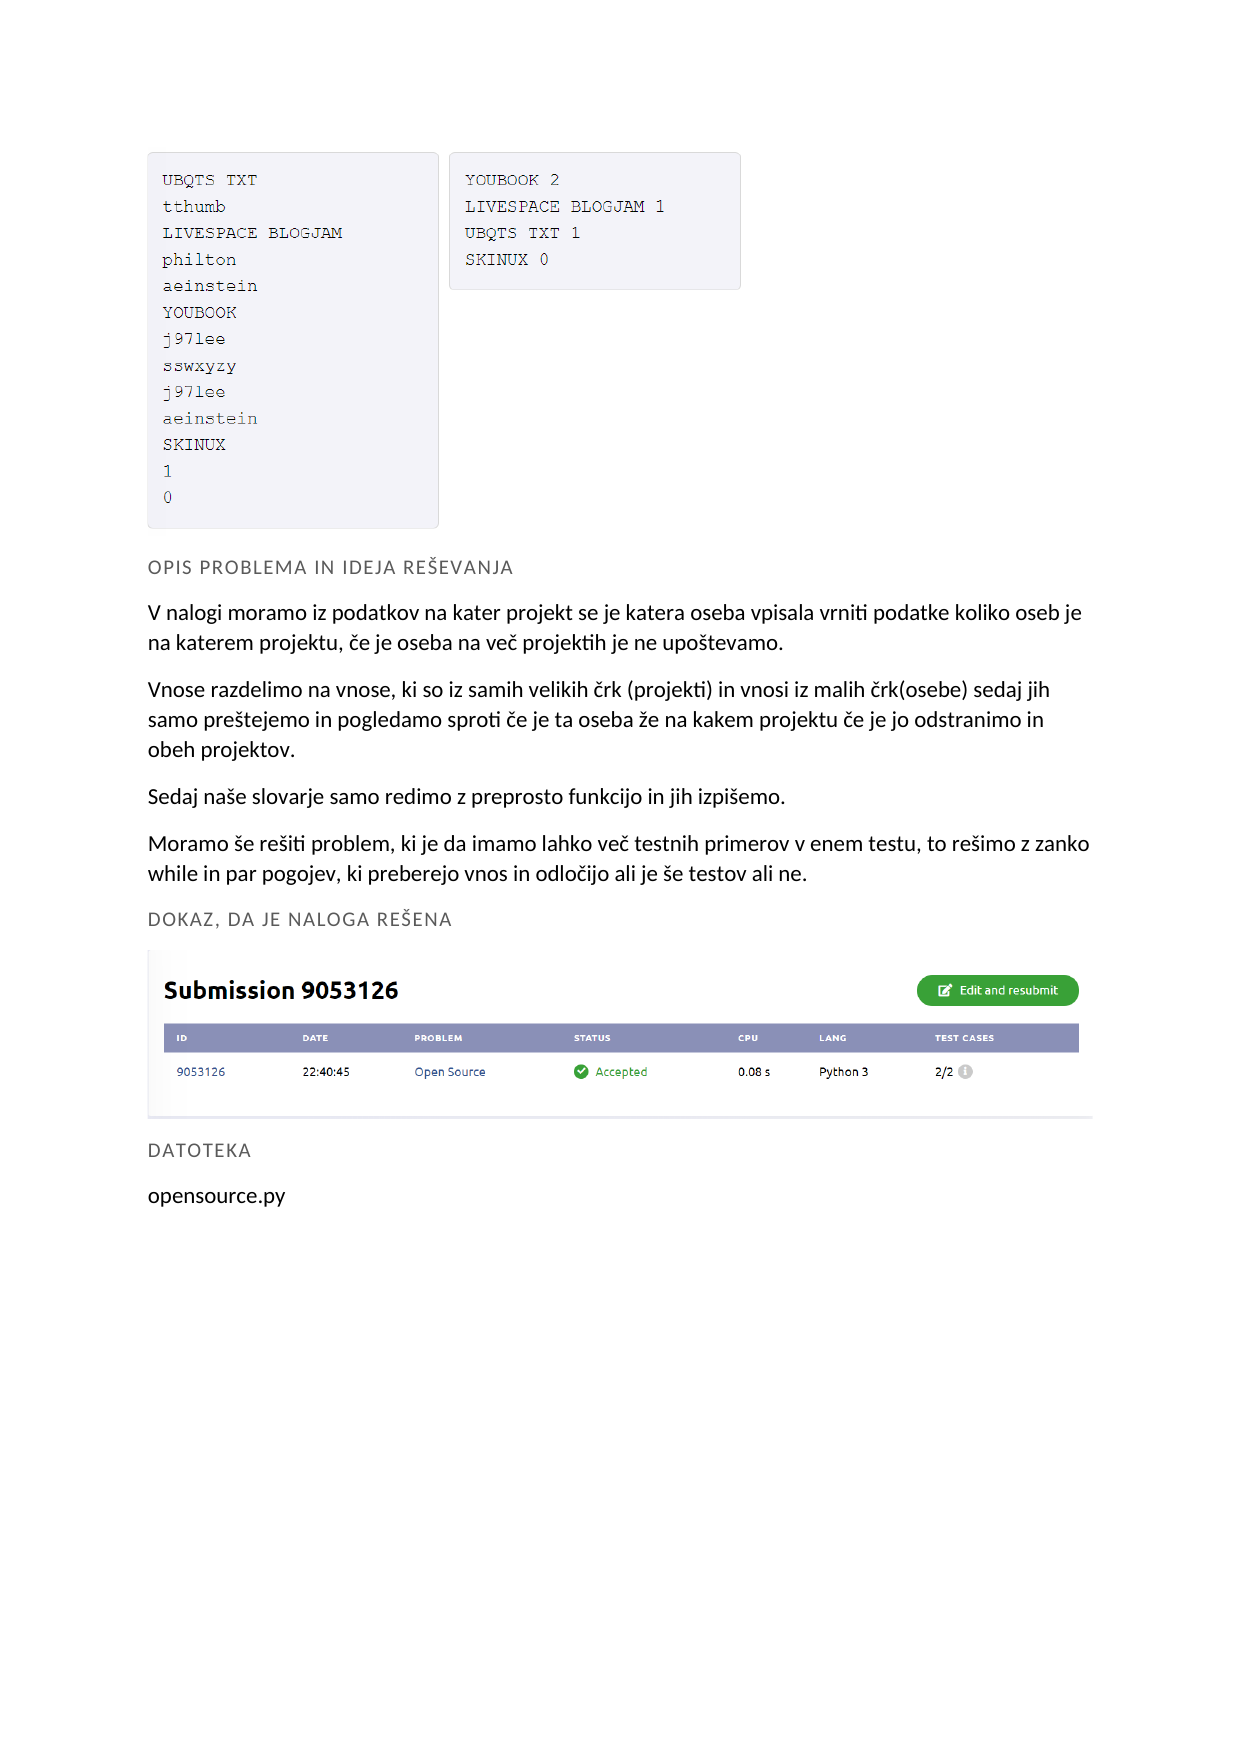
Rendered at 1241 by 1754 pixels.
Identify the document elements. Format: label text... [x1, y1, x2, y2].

text V nalogi moramo iz podatkov na kater projekt se je katera oseba vpisala vrniti podatke koliko oseb je na katerem projektu, če je oseba na več projektih je ne upoštevamo. [148, 598, 1093, 656]
subtitle OPIS PROBLEMA IN IDEJA REŠEVANJA [148, 554, 1093, 579]
picture [147, 147, 743, 536]
subtitle DOKAZ, DA JE NALOGA REŠENA [148, 906, 1093, 932]
text Vnose razdelimo na vnose, ki so iz samih velikih črk (projekti) in vnosi iz malih črk(osebe) sedaj jih samo preštejemo in pogledamo sproti če je ta oseba že na kakem projektu če je jo odstranimo in obeh projektov. [148, 675, 1093, 763]
subtitle DATOTEKA [148, 1137, 1093, 1163]
text opensource.py [148, 1181, 1093, 1209]
picture [147, 950, 1093, 1119]
text Moramo še rešiti problem, ki je da imamo lahko več testnih primerov v enem testu, to rešimo z zanko while in par pogojev, ki preberejo vnos in odločijo ali je še testov ali ne. [148, 829, 1093, 887]
text Sedaj naše slovarje samo redimo z preprosto funkcijo in jih izpišemo. [148, 782, 1093, 810]
